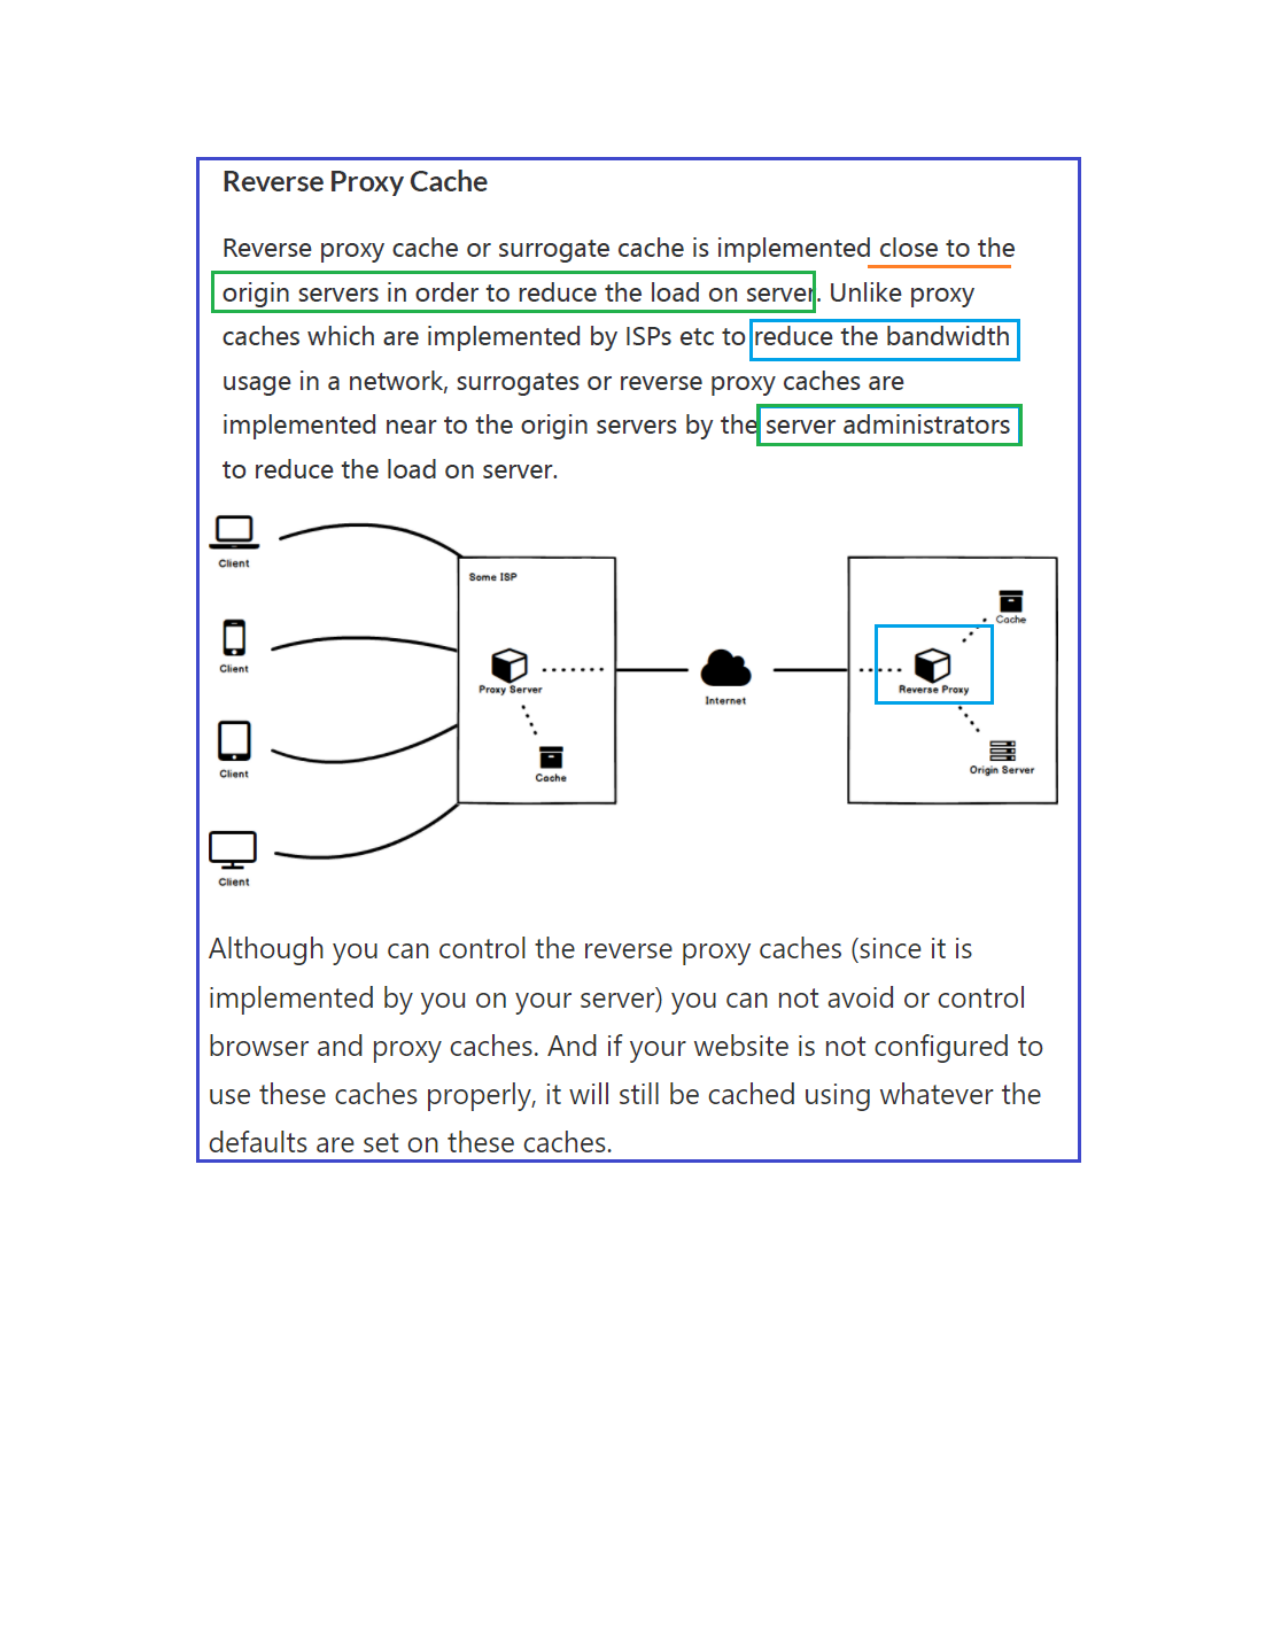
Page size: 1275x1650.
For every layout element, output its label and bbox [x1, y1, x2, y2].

picture [187, 150, 1087, 1172]
